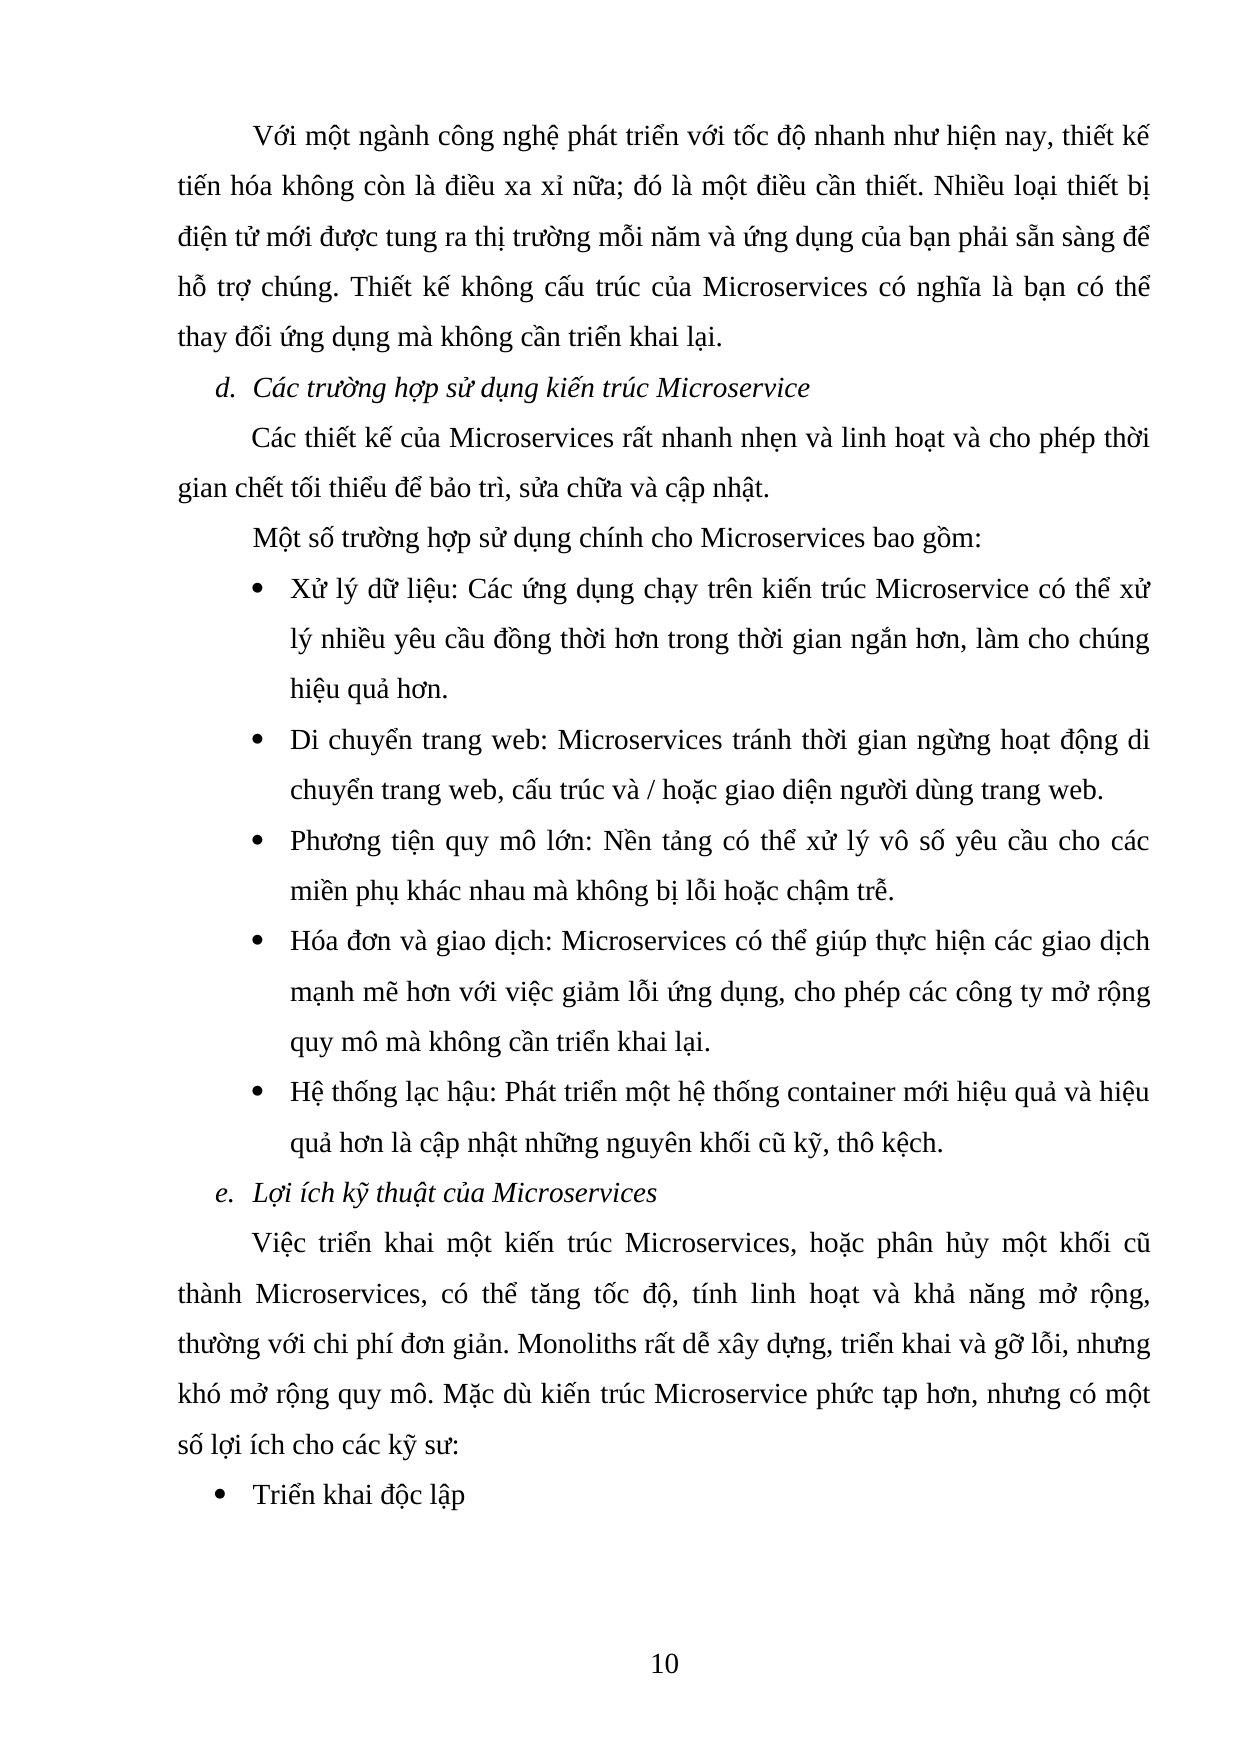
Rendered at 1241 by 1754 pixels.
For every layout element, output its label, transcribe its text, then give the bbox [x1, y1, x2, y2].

list Phương tiện quy mô lớn: Nền tảng có thể xử lý vô số yêu cầu cho các miền phụ khác nhau mà không bị lỗi hoặc chậm trễ. [252, 823, 1152, 907]
list Hóa đơn và giao dịch: Microservices có thể giúp thực hiện các giao dịch mạnh mẽ hơn với việc giảm lỗi ứng dụng, cho phép các công ty mở rộng quy mô mà không cần triển khai lại. [252, 923, 1152, 1058]
subtitle Các trường hợp sử dụng kiến trúc Microservice [215, 370, 1152, 403]
text Các thiết kế của Microservices rất nhanh nhẹn và linh hoạt và cho phép thời gian chết tối thiểu để bảo trì, sửa chữa và cập nhật. [177, 420, 1152, 504]
list Triển khai độc lập [215, 1477, 1152, 1511]
list Hệ thống lạc hậu: Phát triển một hệ thống container mới hiệu quả và hiệu quả hơn là cập nhật những nguyên khối cũ kỹ, thô kệch. [252, 1074, 1152, 1158]
list Di chuyển trang web: Microservices tránh thời gian ngừng hoạt động di chuyển trang web, cấu trúc và / hoặc giao diện người dùng trang web. [252, 722, 1152, 806]
text Việc triển khai một kiến ​​trúc Microservices, hoặc phân hủy một khối cũ thành Microservices, có thể tăng tốc độ, tính linh hoạt và khả năng mở rộng, thường với chi phí đơn giản. Monoliths rất dễ xây dựng, triển khai và gỡ lỗi, nhưng khó mở rộng quy mô. Mặc dù kiến ​​trúc Microservice phức tạp hơn, nhưng có một số lợi ích cho các kỹ sư: [177, 1226, 1152, 1460]
subtitle Lợi ích kỹ thuật của Microservices [215, 1175, 1152, 1209]
list Xử lý dữ liệu: Các ứng dụng chạy trên kiến trúc Microservice có thể xử lý nhiều yêu cầu đồng thời hơn trong thời gian ngắn hơn, làm cho chúng hiệu quả hơn. [252, 571, 1152, 705]
list Một số trường hợp sử dụng chính cho Microservices bao gồm: [252, 521, 1152, 554]
text Với một ngành công nghệ phát triển với tốc độ nhanh như hiện nay, thiết kế tiến hóa không còn là điều xa xỉ nữa; đó là một điều cần thiết. Nhiều loại thiết bị điện tử mới được tung ra thị trường mỗi năm và ứng dụng của bạn phải sẵn sàng để hỗ trợ chúng. Thiết kế không cấu trúc của Microservices có nghĩa là bạn có thể thay đổi ứng dụng mà không cần triển khai lại. [177, 118, 1152, 353]
